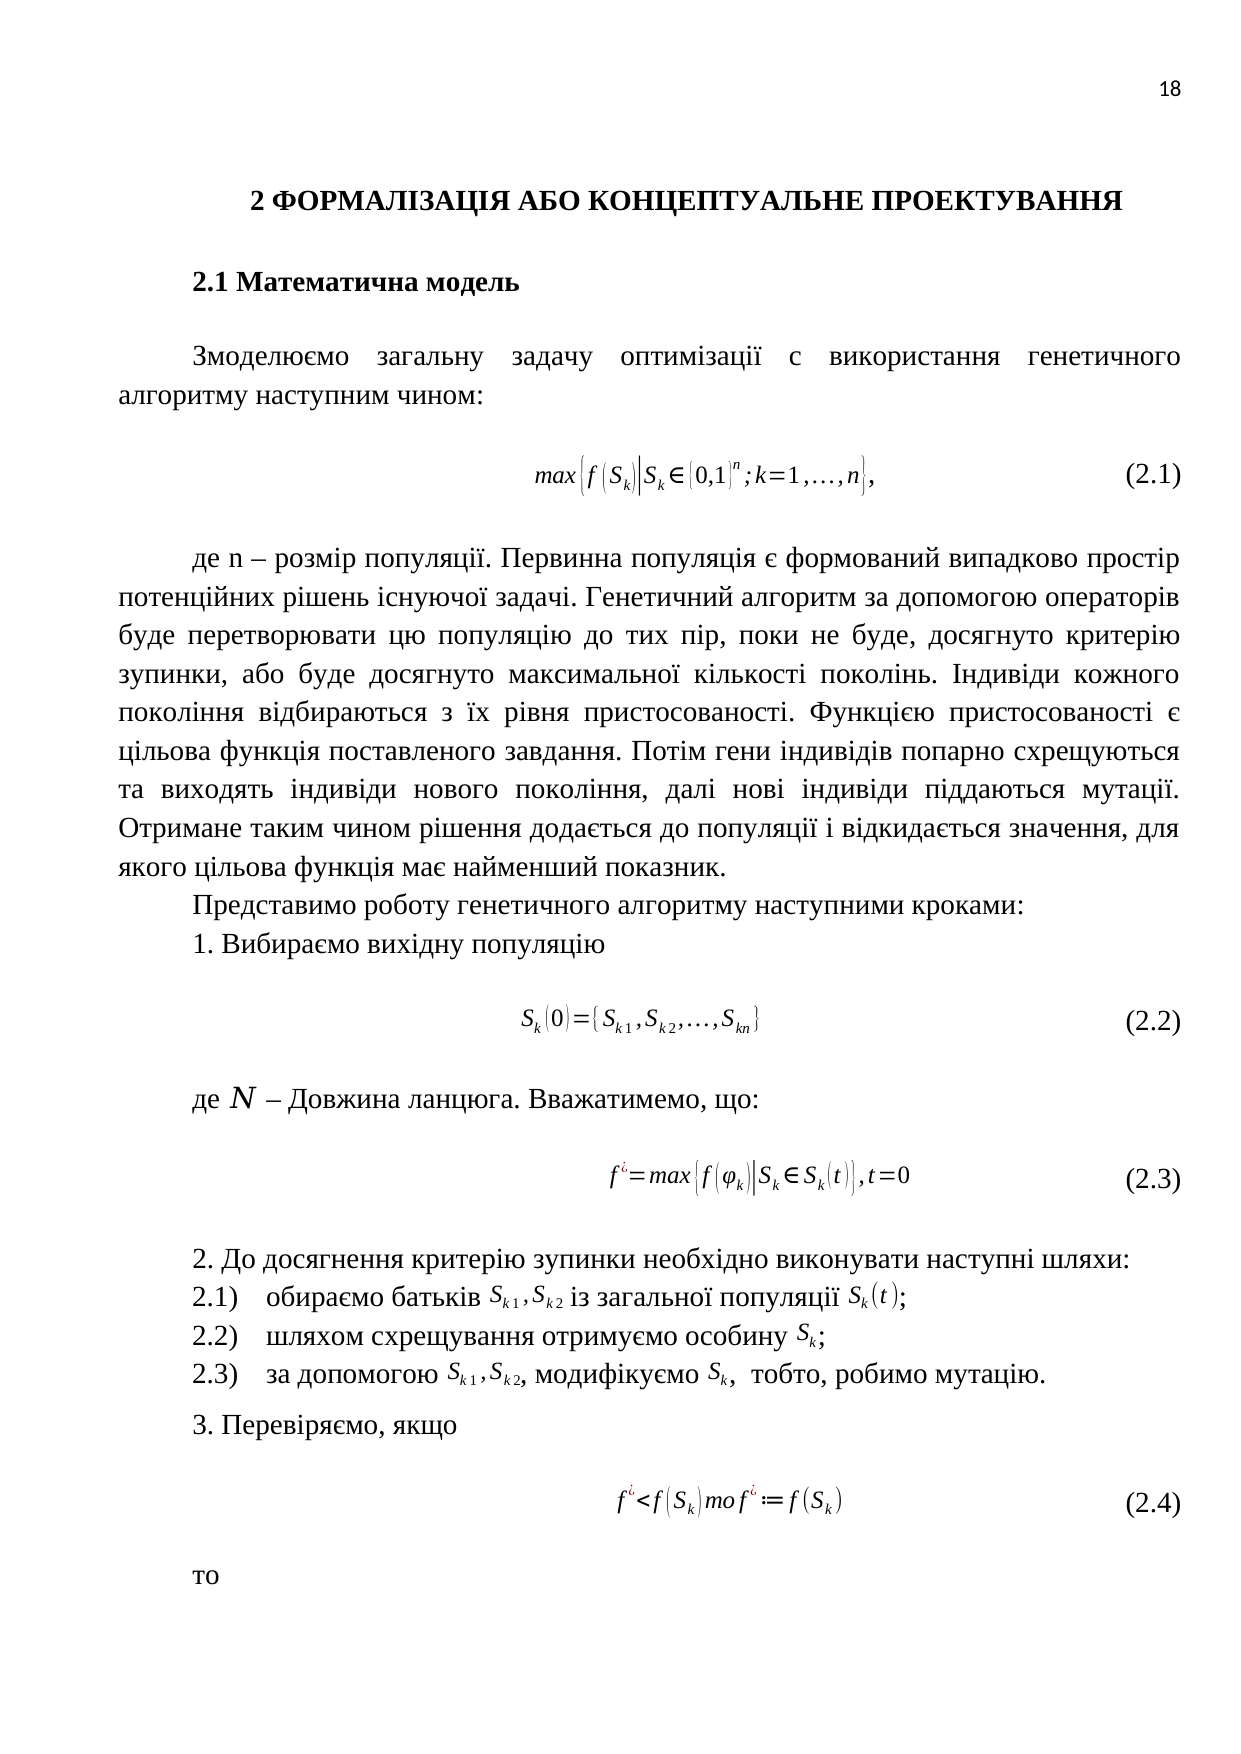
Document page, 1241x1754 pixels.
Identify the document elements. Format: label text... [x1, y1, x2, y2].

text 2. До досягнення критерію зупинки необхідно виконувати наступні шляхи: [118, 1241, 1181, 1274]
text (2.4) [118, 1446, 1181, 1519]
text (2.3) [118, 1159, 1181, 1197]
text 1. Вибираємо вихідну популяцію [118, 926, 1181, 959]
text де 𝑁 – Довжина ланцюга. Вважатимемо, що: [118, 1080, 1181, 1115]
text 3. Перевіряємо, якщо [118, 1407, 1181, 1441]
text 2.2) шляхом схрещування отримуємо особину ; [118, 1318, 1181, 1351]
text то [118, 1557, 1181, 1591]
text де n – розмір популяції. Первинна популяція є формований випадково простір потенційних рішень існуючої задачі. Генетичний алгоритм за допомогою операторів буде перетворювати цю популяцію до тих пір, поки не буде, досягнуто критерію зупинки, або буде досягнуто максимальної кількості поколінь. Індивіди кожного покоління відбираються з їх рівня пристосованості. Функцією пристосованості є цільова функція поставленого завдання. Потім гени індивідів попарно схрещуються та виходять індивіди нового покоління, далі нові індивіди піддаються мутації. Отримане таким чином рішення додається до популяції і відкидається значення, для якого цільова функція має найменший показник. [118, 540, 1181, 882]
text ФОРМАЛІЗАЦІЯ АБО КОНЦЕПТУАЛЬНЕ ПРОЕКТУВАННЯ [118, 183, 1181, 216]
text (2.2) [118, 1003, 1181, 1036]
text 2.1) обираємо батьків із загальної популяції ; [118, 1279, 1181, 1313]
text Змоделюємо загальну задачу оптимізації с використання генетичного алгоритму наступним чином: [118, 338, 1181, 411]
text 2.3) за допомогою , модифікуємо , тобто, робимо мутацію. [192, 1356, 1181, 1390]
text Математична модель [118, 264, 1181, 297]
text , (2.1) [118, 454, 1181, 497]
text Представимо роботу генетичного алгоритму наступними кроками: [118, 887, 1181, 921]
